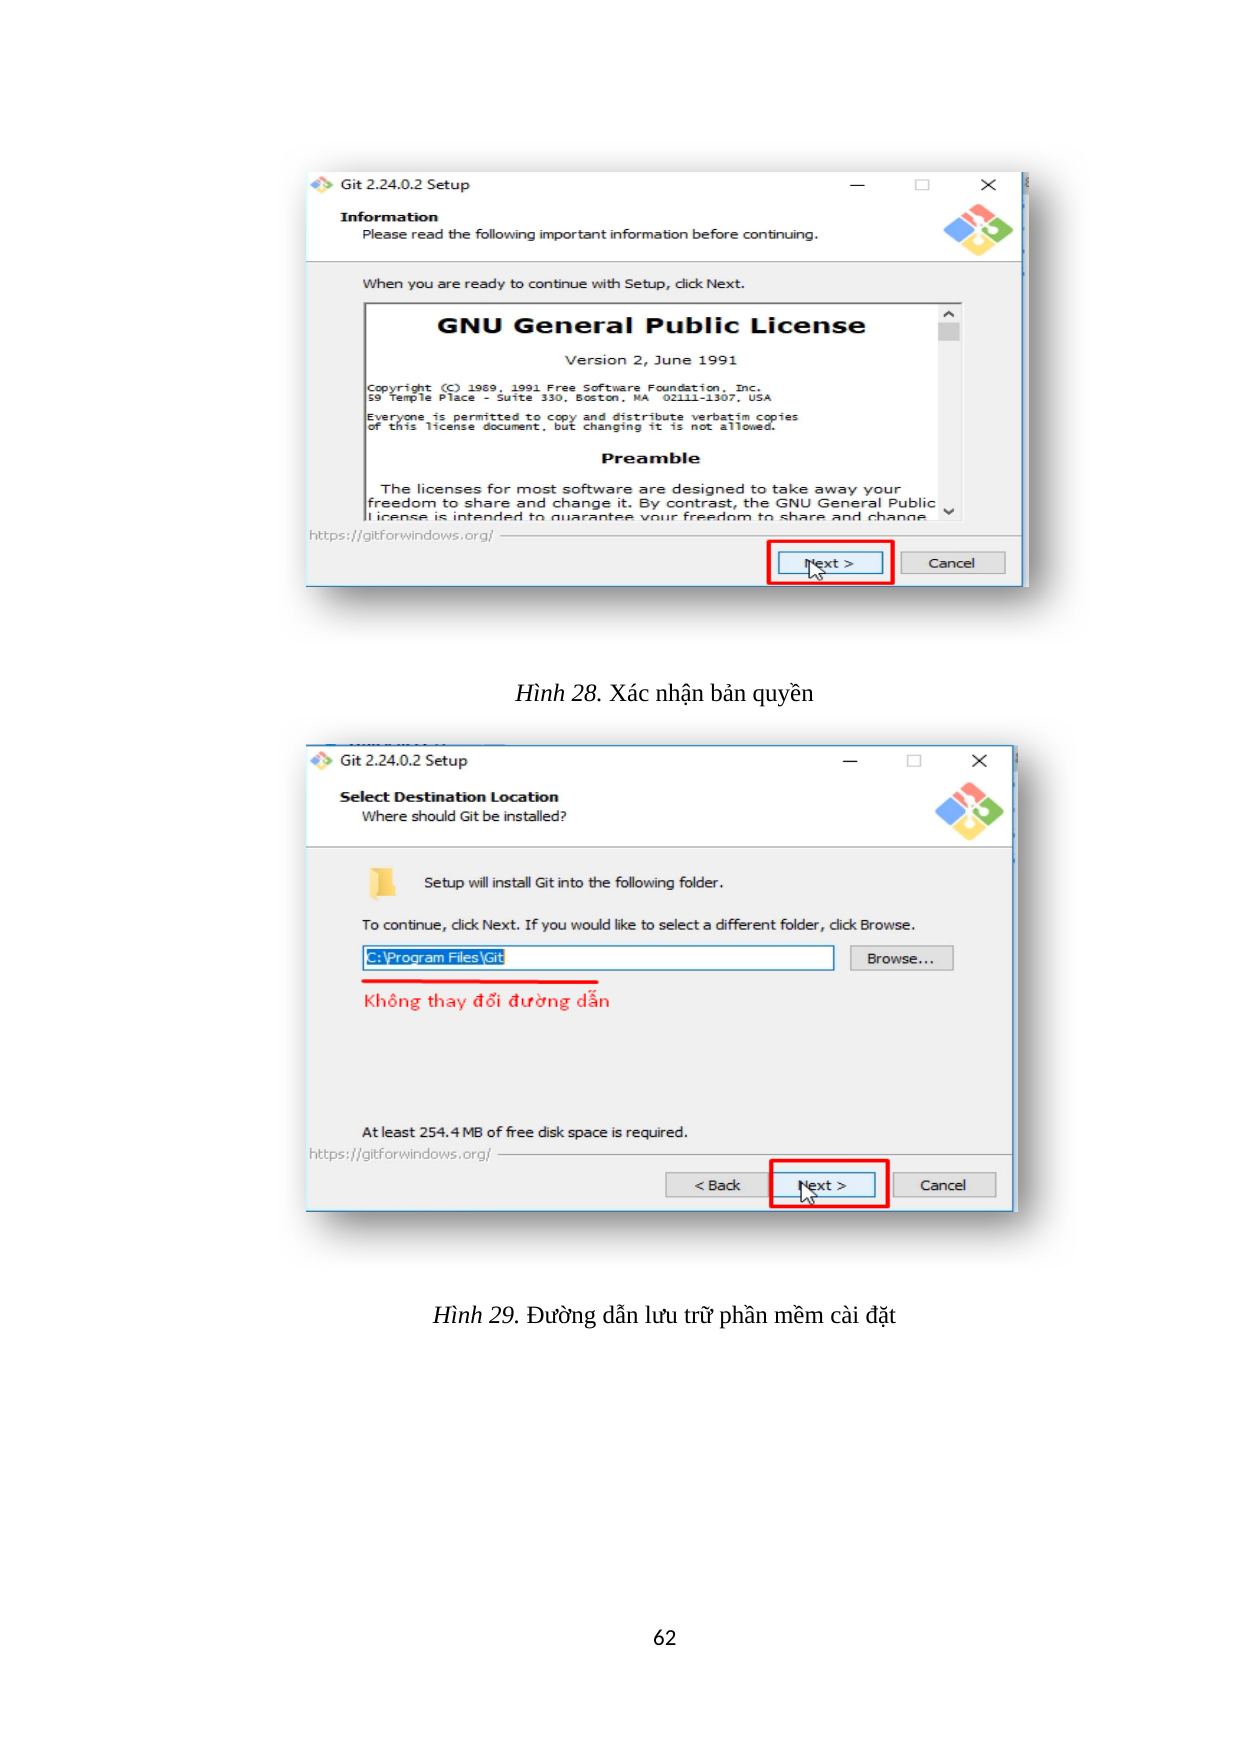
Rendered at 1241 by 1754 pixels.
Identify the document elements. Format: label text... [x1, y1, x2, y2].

picture [306, 744, 1018, 1212]
text Hình 29. Đường dẫn lưu trữ phần mềm cài đặt [207, 1300, 1122, 1329]
picture [306, 172, 1029, 587]
text Hình 28. Xác nhận bản quyền [207, 678, 1122, 707]
